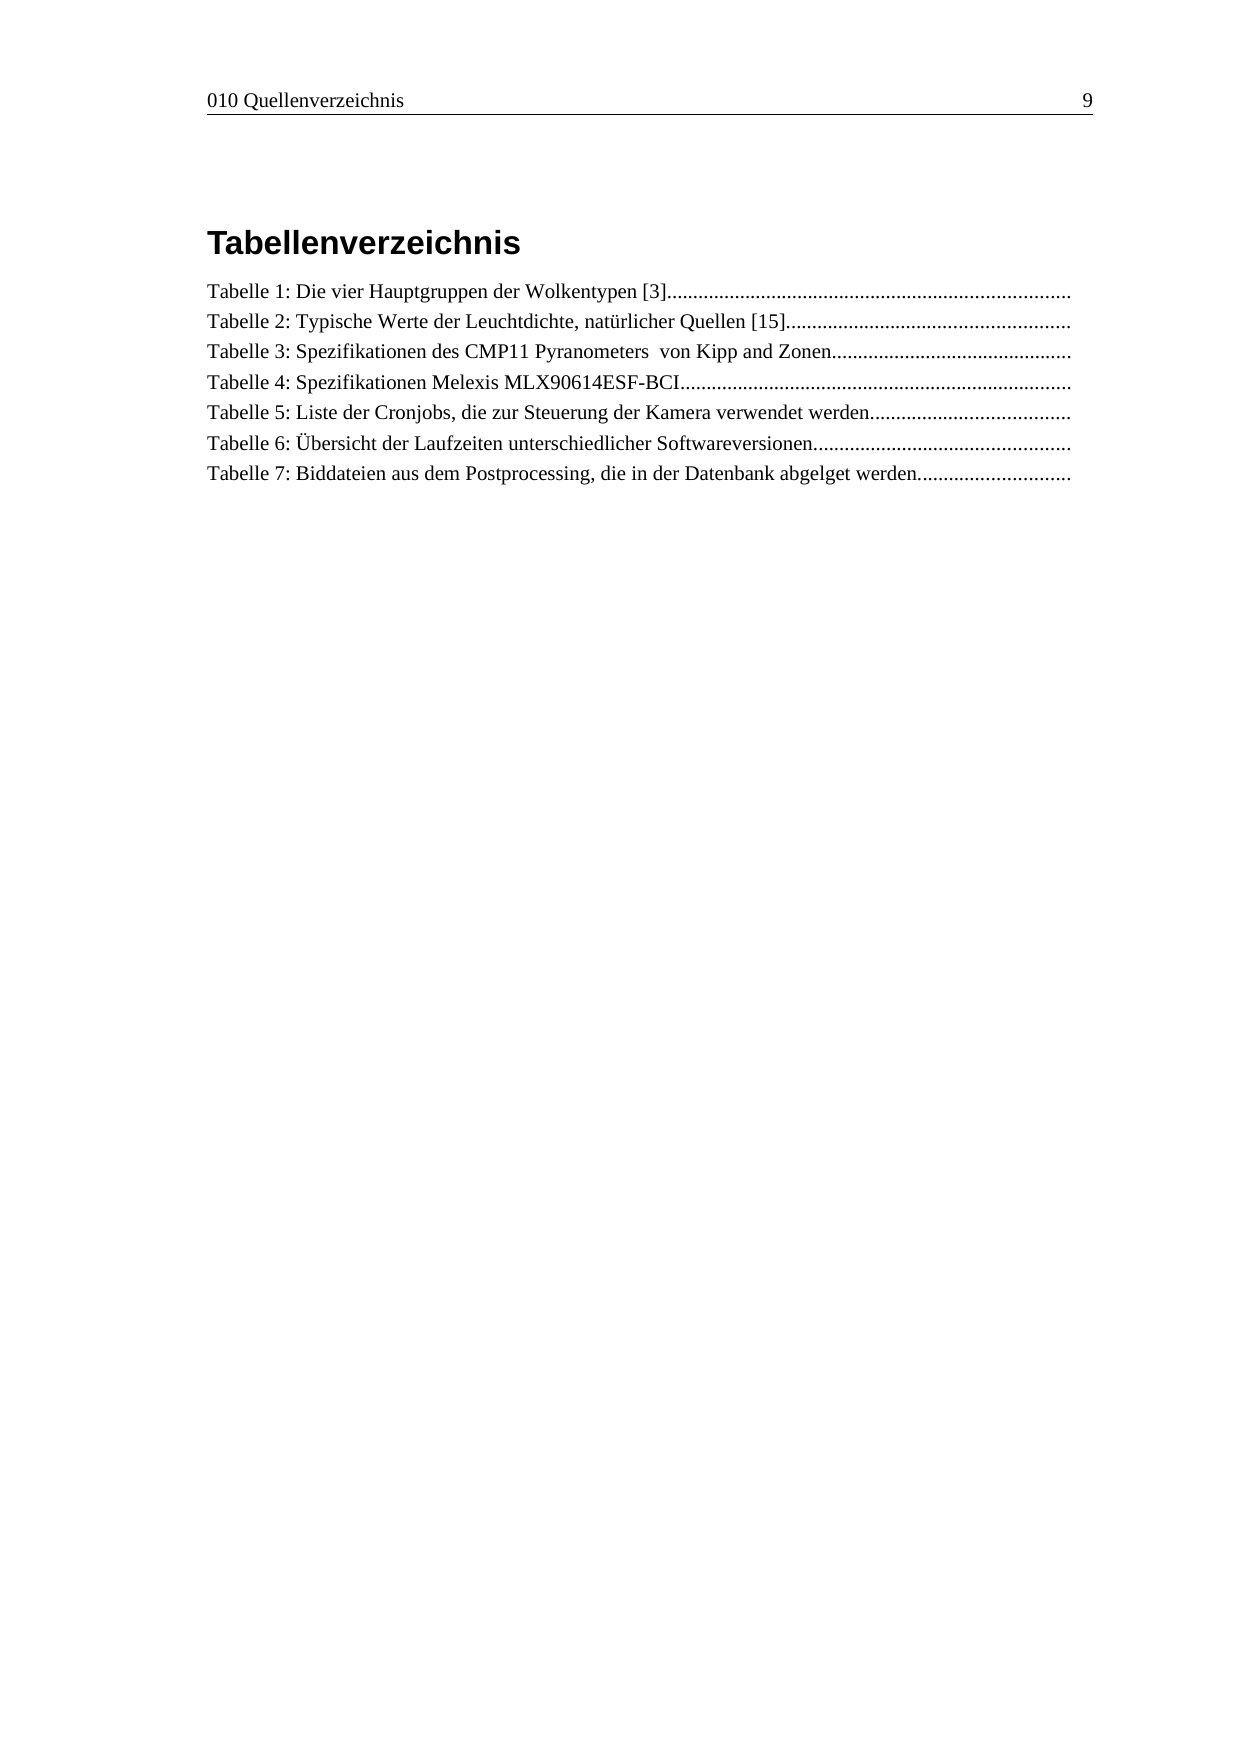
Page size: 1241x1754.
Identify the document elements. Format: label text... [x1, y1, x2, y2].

text Tabelle 3: Spezifikationen des CMP11 Pyranometers von Kipp and Zonen 39 [207, 339, 1048, 363]
text Tabelle 4: Spezifikationen Melexis MLX90614ESF-BCI. 43 [207, 370, 1048, 394]
text Tabelle 7: Biddateien aus dem Postprocessing, die in der Datenbank abgelget werden. 57 [207, 461, 1048, 485]
text Tabelle 2: Typische Werte der Leuchtdichte, natürlicher Quellen [15]. 29 [207, 309, 1048, 333]
text Tabelle 5: Liste der Cronjobs, die zur Steuerung der Kamera verwendet werden. 47 [207, 400, 1048, 424]
subtitle Tabellenverzeichnis [207, 223, 1093, 261]
text Tabelle 6: Übersicht der Laufzeiten unterschiedlicher Softwareversionen. 49 [207, 430, 1048, 454]
text Tabelle 1: Die vier Hauptgruppen der Wolkentypen [3] 13 [207, 279, 1048, 303]
